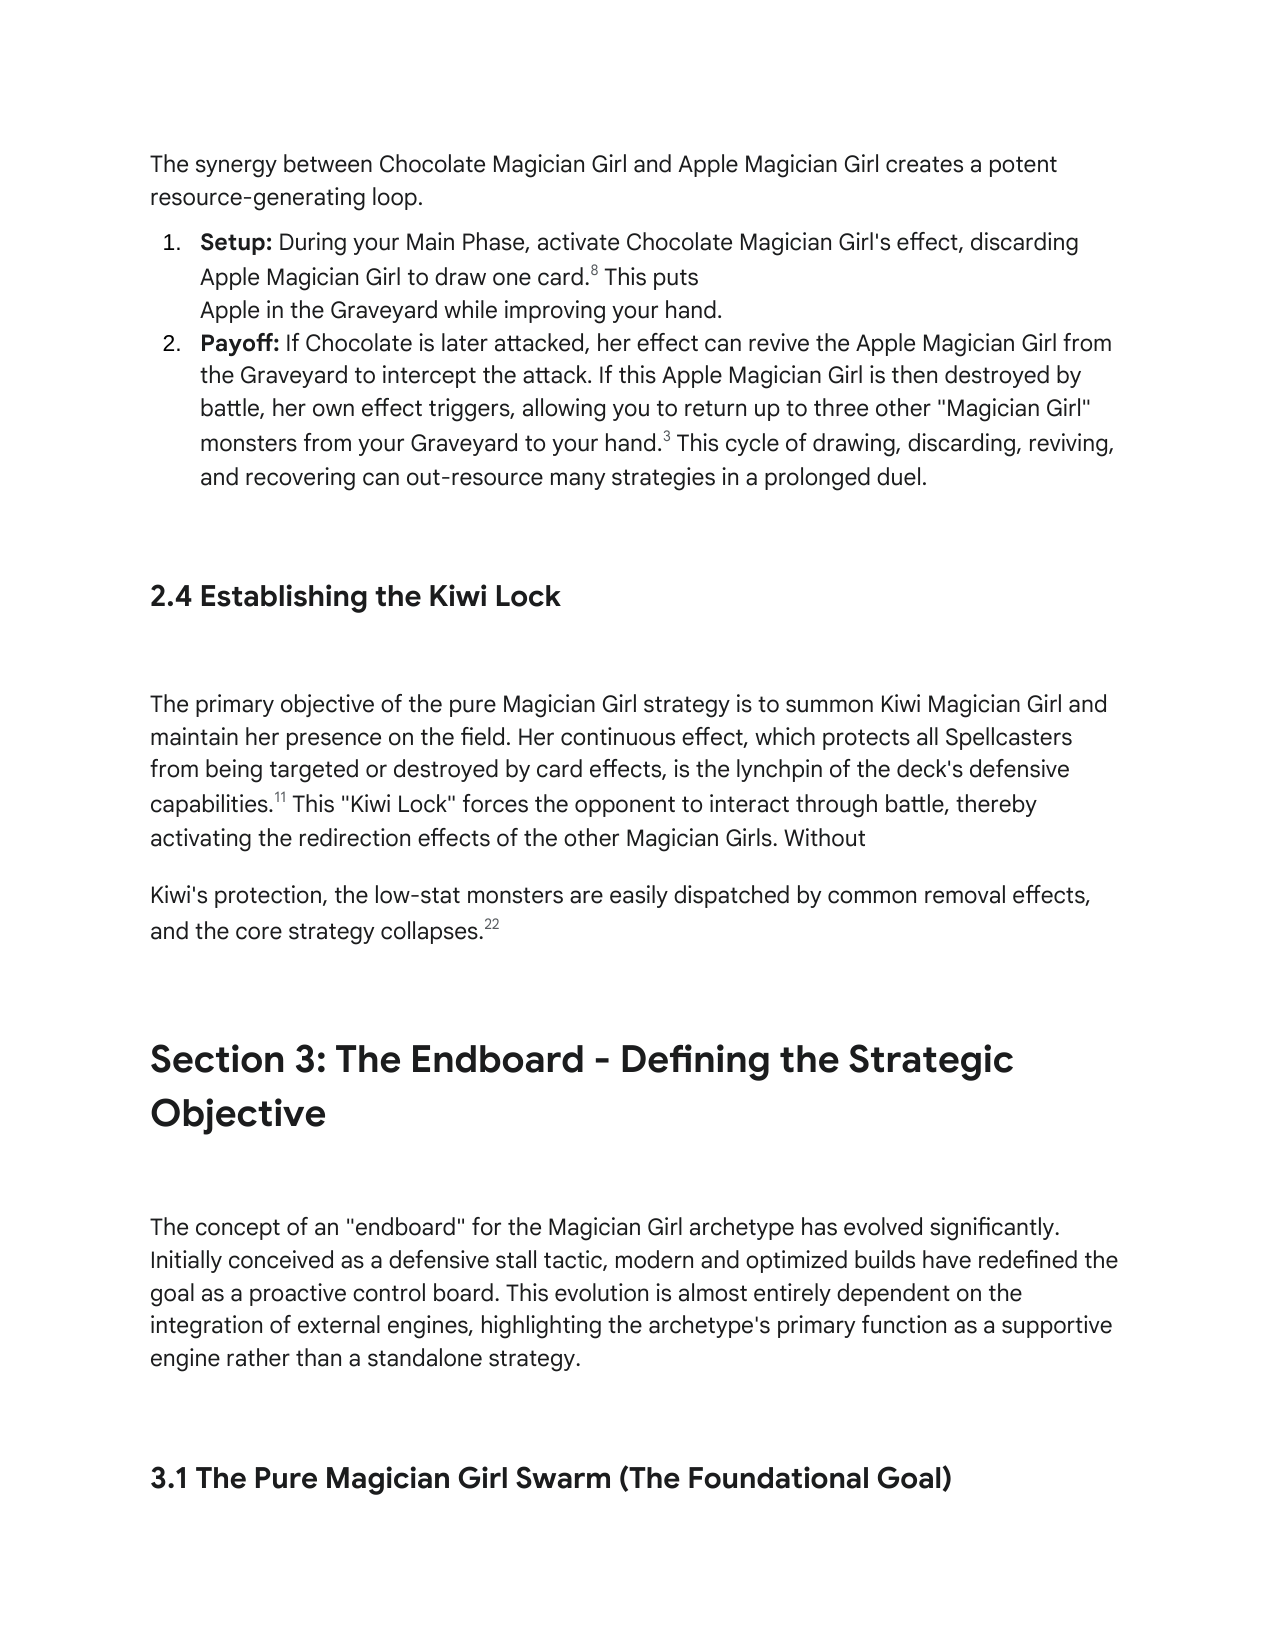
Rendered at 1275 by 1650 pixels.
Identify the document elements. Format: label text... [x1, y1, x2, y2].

subtitle Section 3: The Endboard - Defining the Strategic Objective [150, 1036, 1125, 1137]
text The primary objective of the pure Magician Girl strategy is to summon Kiwi Magician Girl and maintain her presence on the field. Her continuous effect, which protects all Spellcasters from being targeted or destroyed by card effects, is the lynchpin of the deck's defensive capabilities.11 This "Kiwi Lock" forces the opponent to interact through battle, thereby activating the redirection effects of the other Magician Girls. Without [150, 690, 1125, 853]
list Payoff: If Chocolate is later attacked, her effect can revive the Apple Magician Girl from the Graveyard to intercept the attack. If this Apple Magician Girl is then destroyed by battle, her own effect triggers, allowing you to return up to three other "Magician Girl" monsters from your Graveyard to your hand.3 This cycle of drawing, discarding, reviving, and recovering can out-resource many strategies in a prolonged duel. [162, 329, 1125, 492]
text The concept of an "endboard" for the Magician Girl archetype has evolved significantly. Initially conceived as a defensive stall tactic, modern and optimized builds have redefined the goal as a proactive control board. This evolution is almost entirely dependent on the integration of external engines, highlighting the archetype's primary function as a supportive engine rather than a standalone strategy. [150, 1214, 1125, 1373]
subtitle 3.1 The Pure Magician Girl Swarm (The Foundational Goal) [150, 1460, 1125, 1496]
subtitle 2.4 Establishing the Kiwi Lock [150, 578, 1125, 615]
list Setup: During your Main Phase, activate Chocolate Magician Girl's effect, discarding Apple Magician Girl to draw one card.8 This puts Apple in the Graveyard while improving your hand. [162, 228, 1125, 325]
text The synergy between Chocolate Magician Girl and Apple Magician Girl creates a potent resource-generating loop. [150, 150, 1125, 211]
text Kiwi's protection, the low-stat monsters are easily dispatched by common removal effects, and the core strategy collapses.22 [150, 882, 1125, 946]
